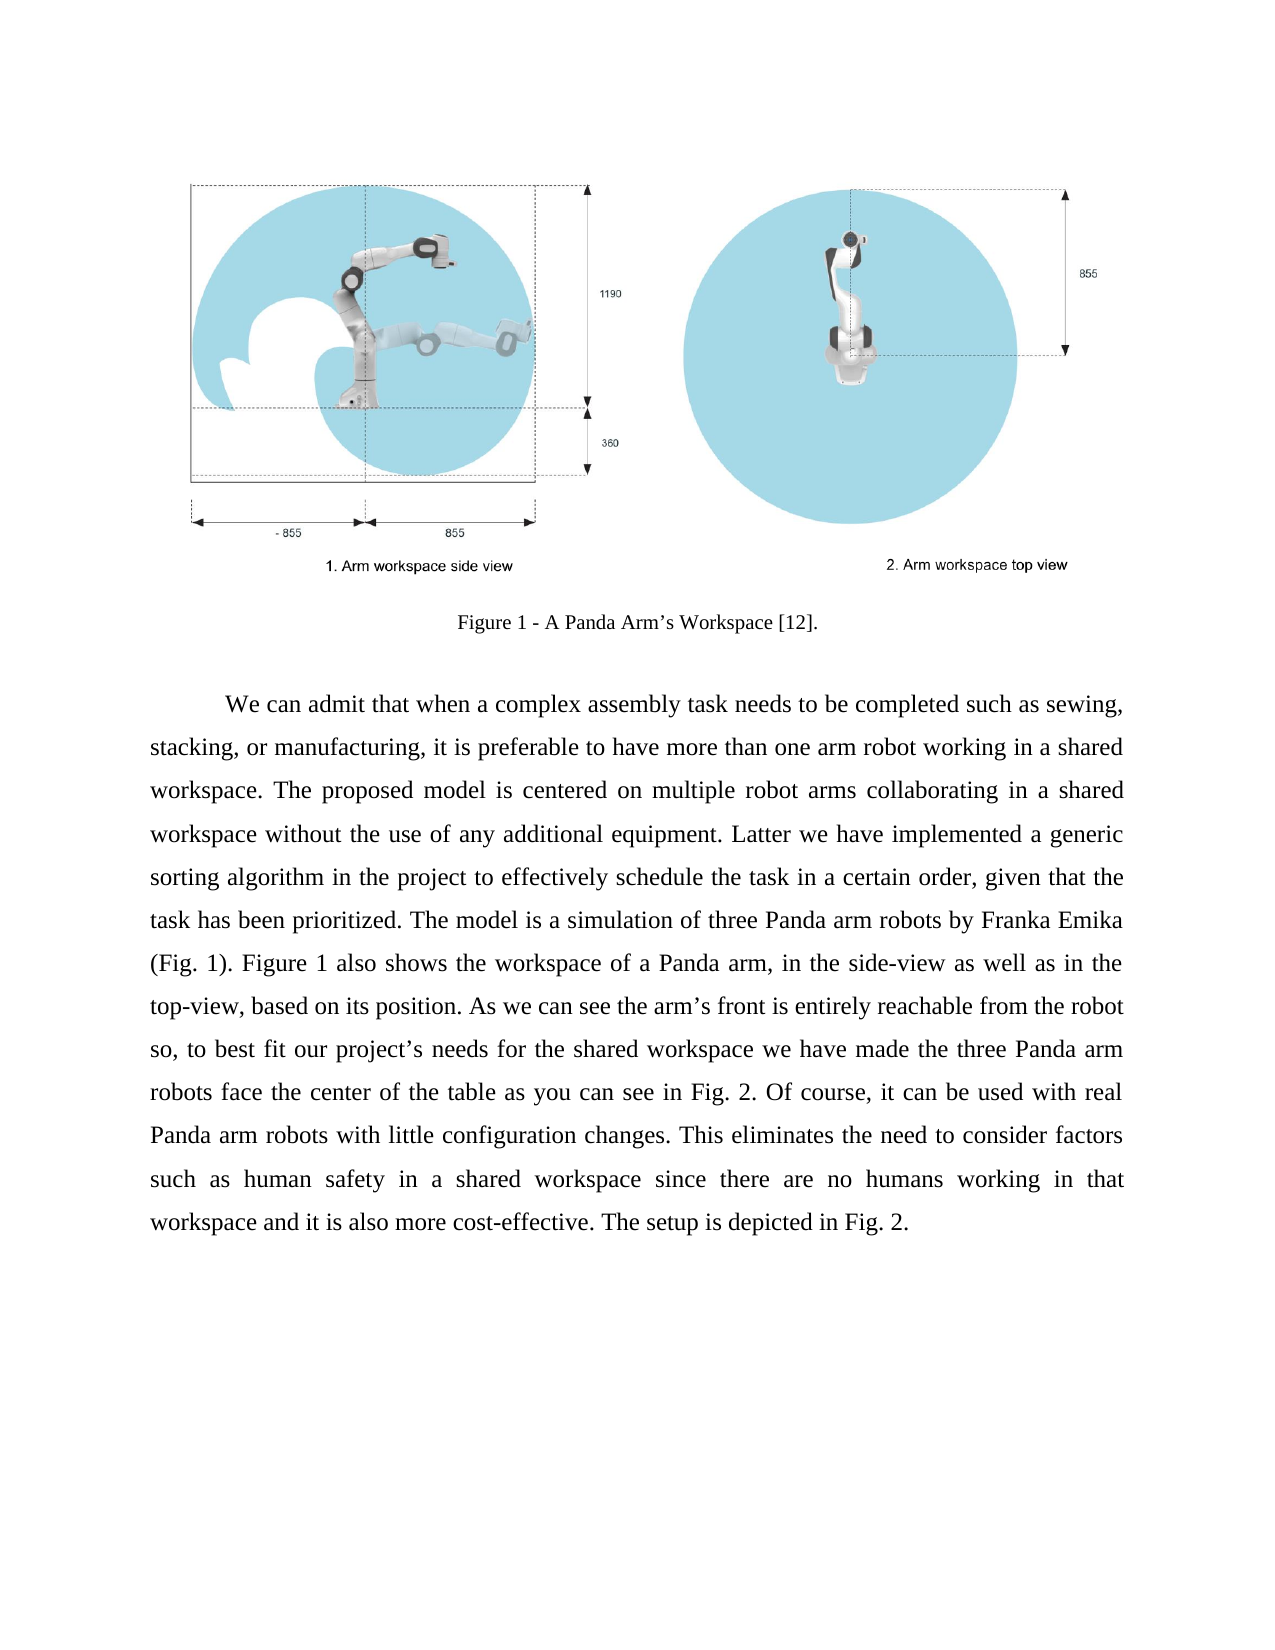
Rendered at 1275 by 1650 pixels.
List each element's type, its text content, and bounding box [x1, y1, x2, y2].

text Figure 1 - A Panda Arm’s Workspace [12]. [150, 610, 1125, 634]
picture [150, 150, 1125, 596]
text We can admit that when a complex assembly task needs to be completed such as sewing, stacking, or manufacturing, it is preferable to have more than one arm robot working in a shared workspace. The proposed model is centered on multiple robot arms collaborating in a shared workspace without the use of any additional equipment. Latter we have implemented a generic sorting algorithm in the project to effectively schedule the task in a certain order, given that the task has been prioritized. The model is a simulation of three Panda arm robots by Franka Emika (Fig. 1). Figure 1 also shows the workspace of a Panda arm, in the side-view as well as in the top-view, based on its position. As we can see the arm’s front is entirely reachable from the robot so, to best fit our project’s needs for the shared workspace we have made the three Panda arm robots face the center of the table as you can see in Fig. 2. Of course, it can be used with real Panda arm robots with little configuration changes. This eliminates the need to consider factors such as human safety in a shared workspace since there are no humans working in that workspace and it is also more cost-effective. The setup is depicted in Fig. 2. [150, 689, 1125, 1236]
